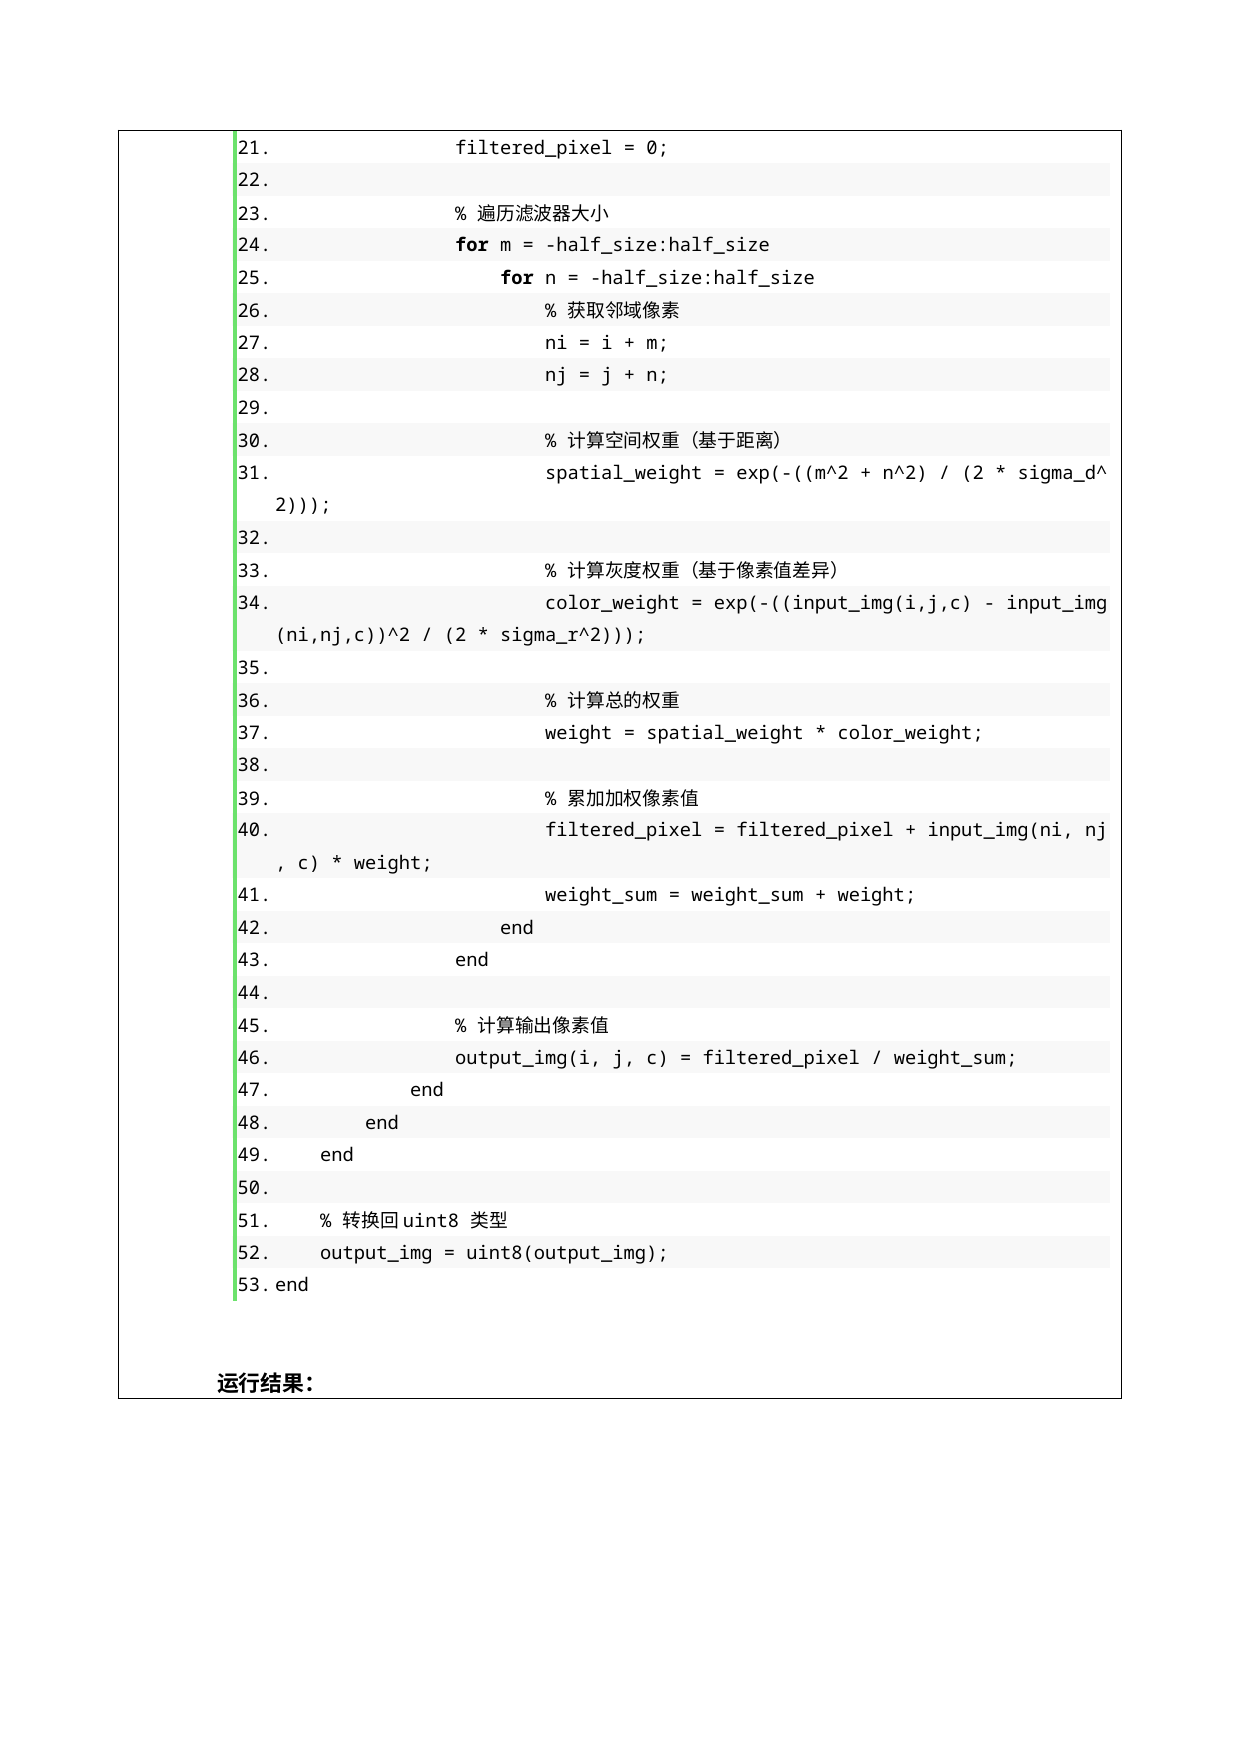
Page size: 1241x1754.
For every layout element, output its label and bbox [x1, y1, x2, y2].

table_header [119, 131, 1121, 1398]
